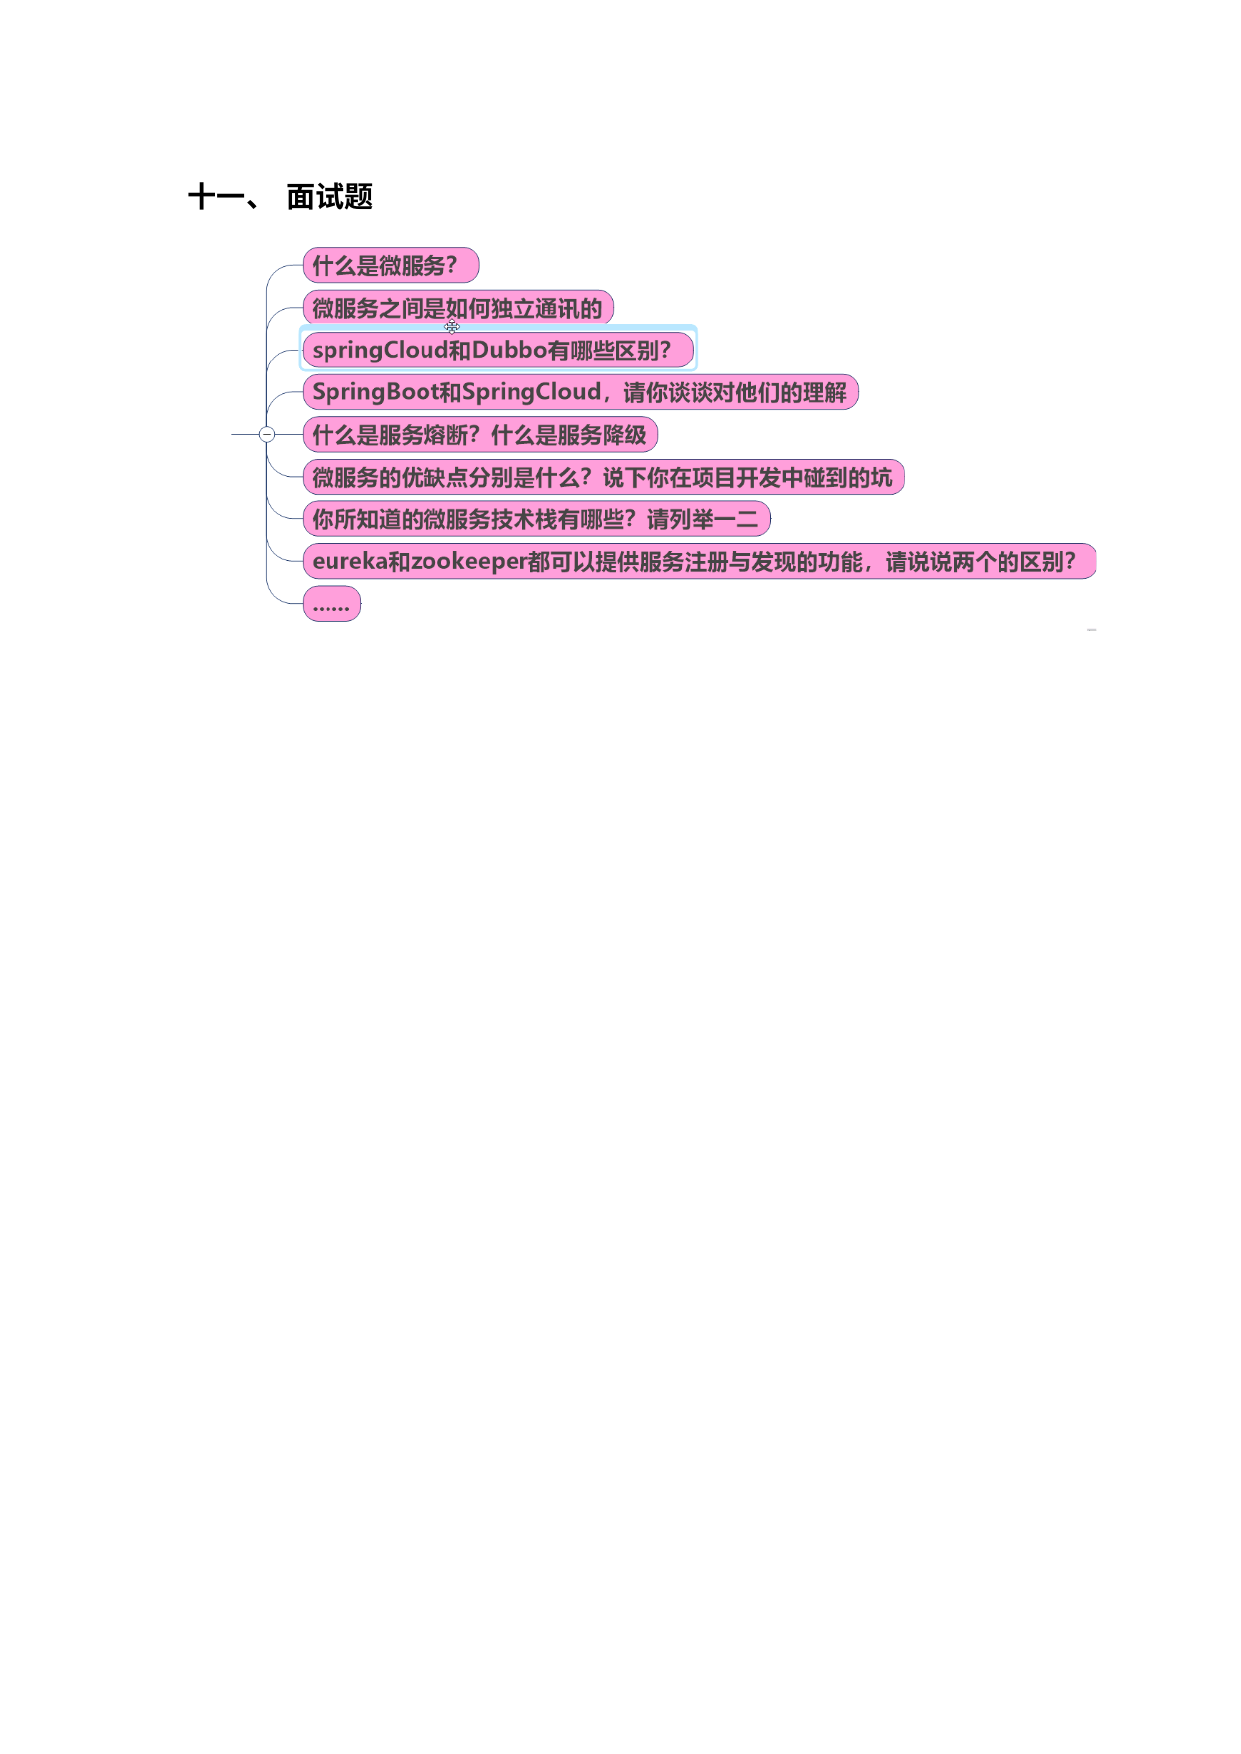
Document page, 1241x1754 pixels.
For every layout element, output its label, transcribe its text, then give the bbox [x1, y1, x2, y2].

picture [231, 227, 1097, 631]
list 面试题 [187, 162, 1053, 227]
